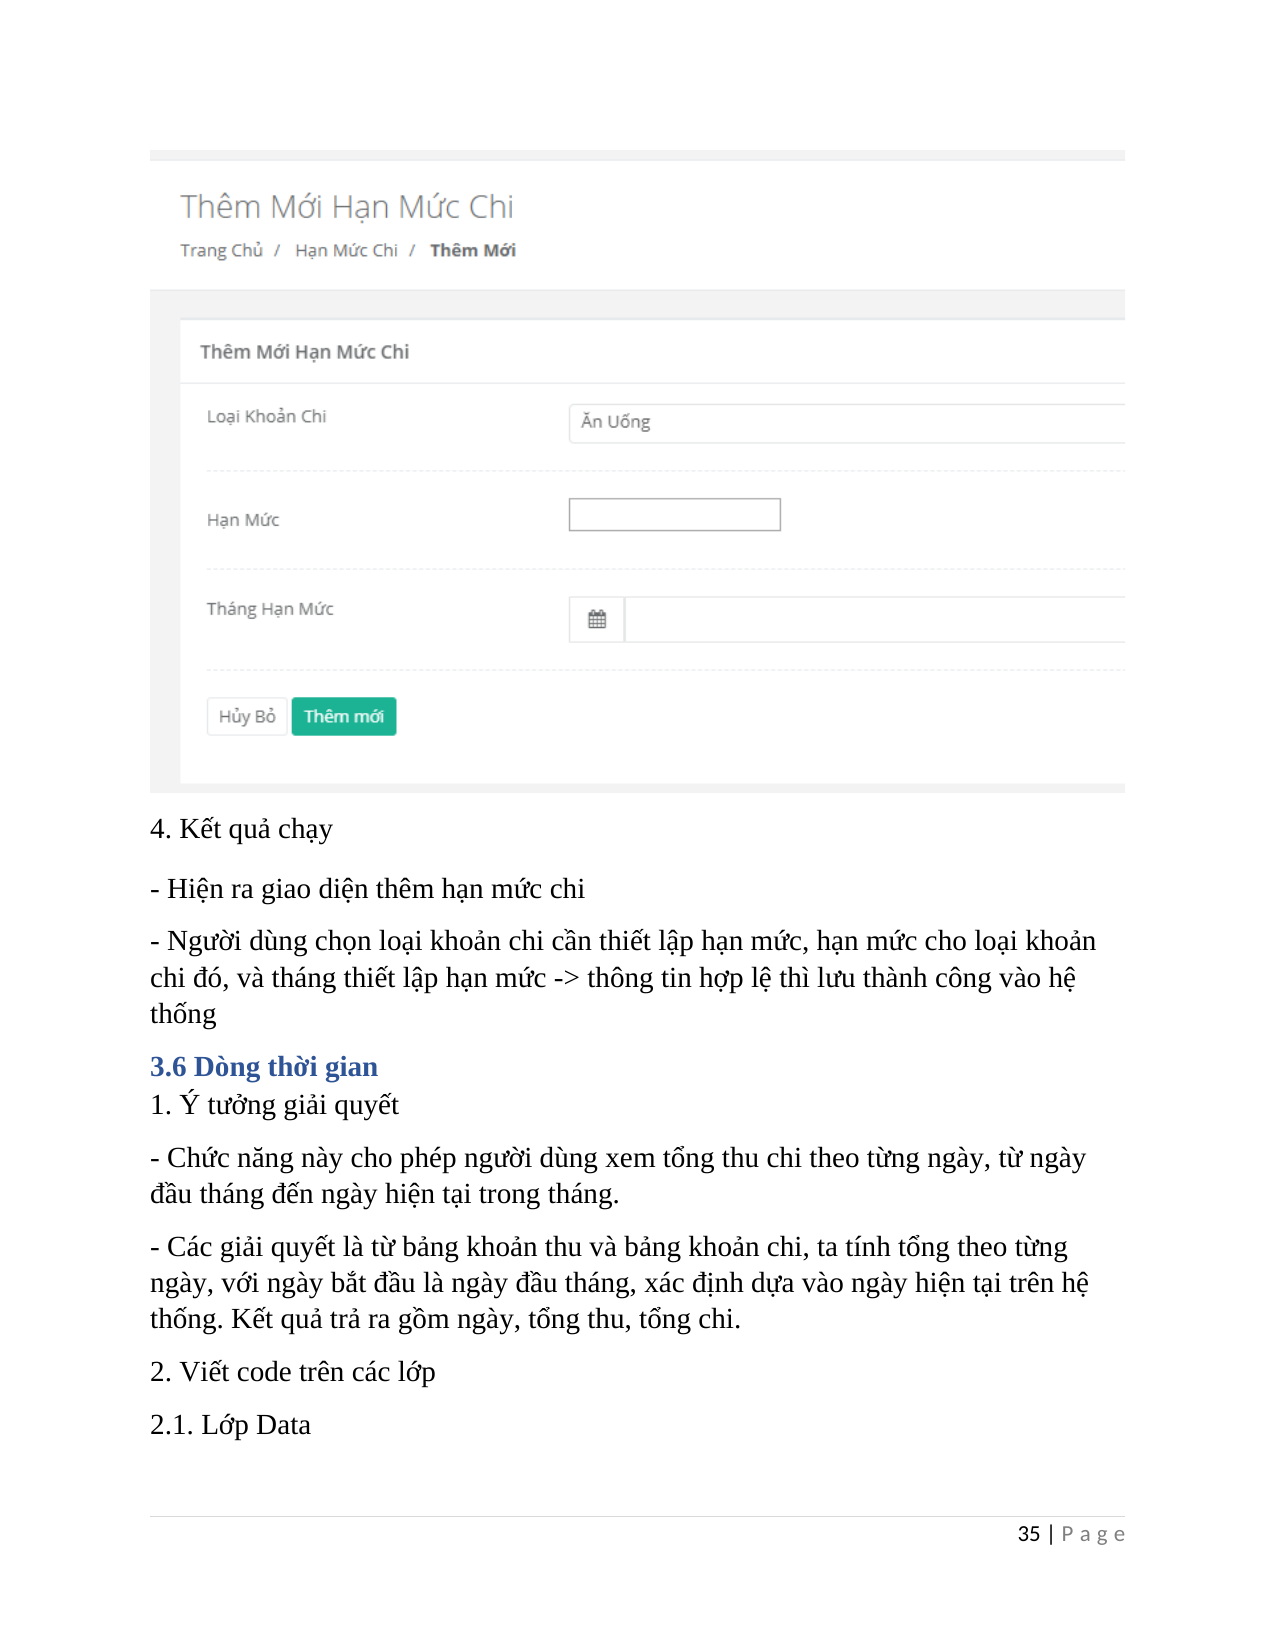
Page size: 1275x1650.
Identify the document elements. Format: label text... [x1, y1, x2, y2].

text 1. Ý tưởng giải quyết [150, 1087, 1125, 1121]
picture [150, 150, 1125, 793]
text - Các giải quyết là từ bảng khoản thu và bảng khoản chi, ta tính tổng theo từng ngày, với ngày bắt đầu là ngày đầu tháng, xác định dựa vào ngày hiện tại trên hệ thống. Kết quả trả ra gồm ngày, tổng thu, tổng chi. [150, 1229, 1125, 1335]
text 2.1. Lớp Data [150, 1407, 1125, 1440]
text 2. Viết code trên các lớp [150, 1354, 1125, 1388]
subtitle 3.6 Dòng thời gian [150, 1049, 1125, 1082]
text 4. Kết quả chạy [150, 811, 1125, 845]
text - Người dùng chọn loại khoản chi cần thiết lập hạn mức, hạn mức cho loại khoản chi đó, và tháng thiết lập hạn mức -> thông tin hợp lệ thì lưu thành công vào hệ thống [150, 923, 1125, 1029]
text - Chức năng này cho phép người dùng xem tổng thu chi theo từng ngày, từ ngày đầu tháng đến ngày hiện tại trong tháng. [150, 1140, 1125, 1210]
text - Hiện ra giao diện thêm hạn mức chi [150, 871, 1125, 904]
